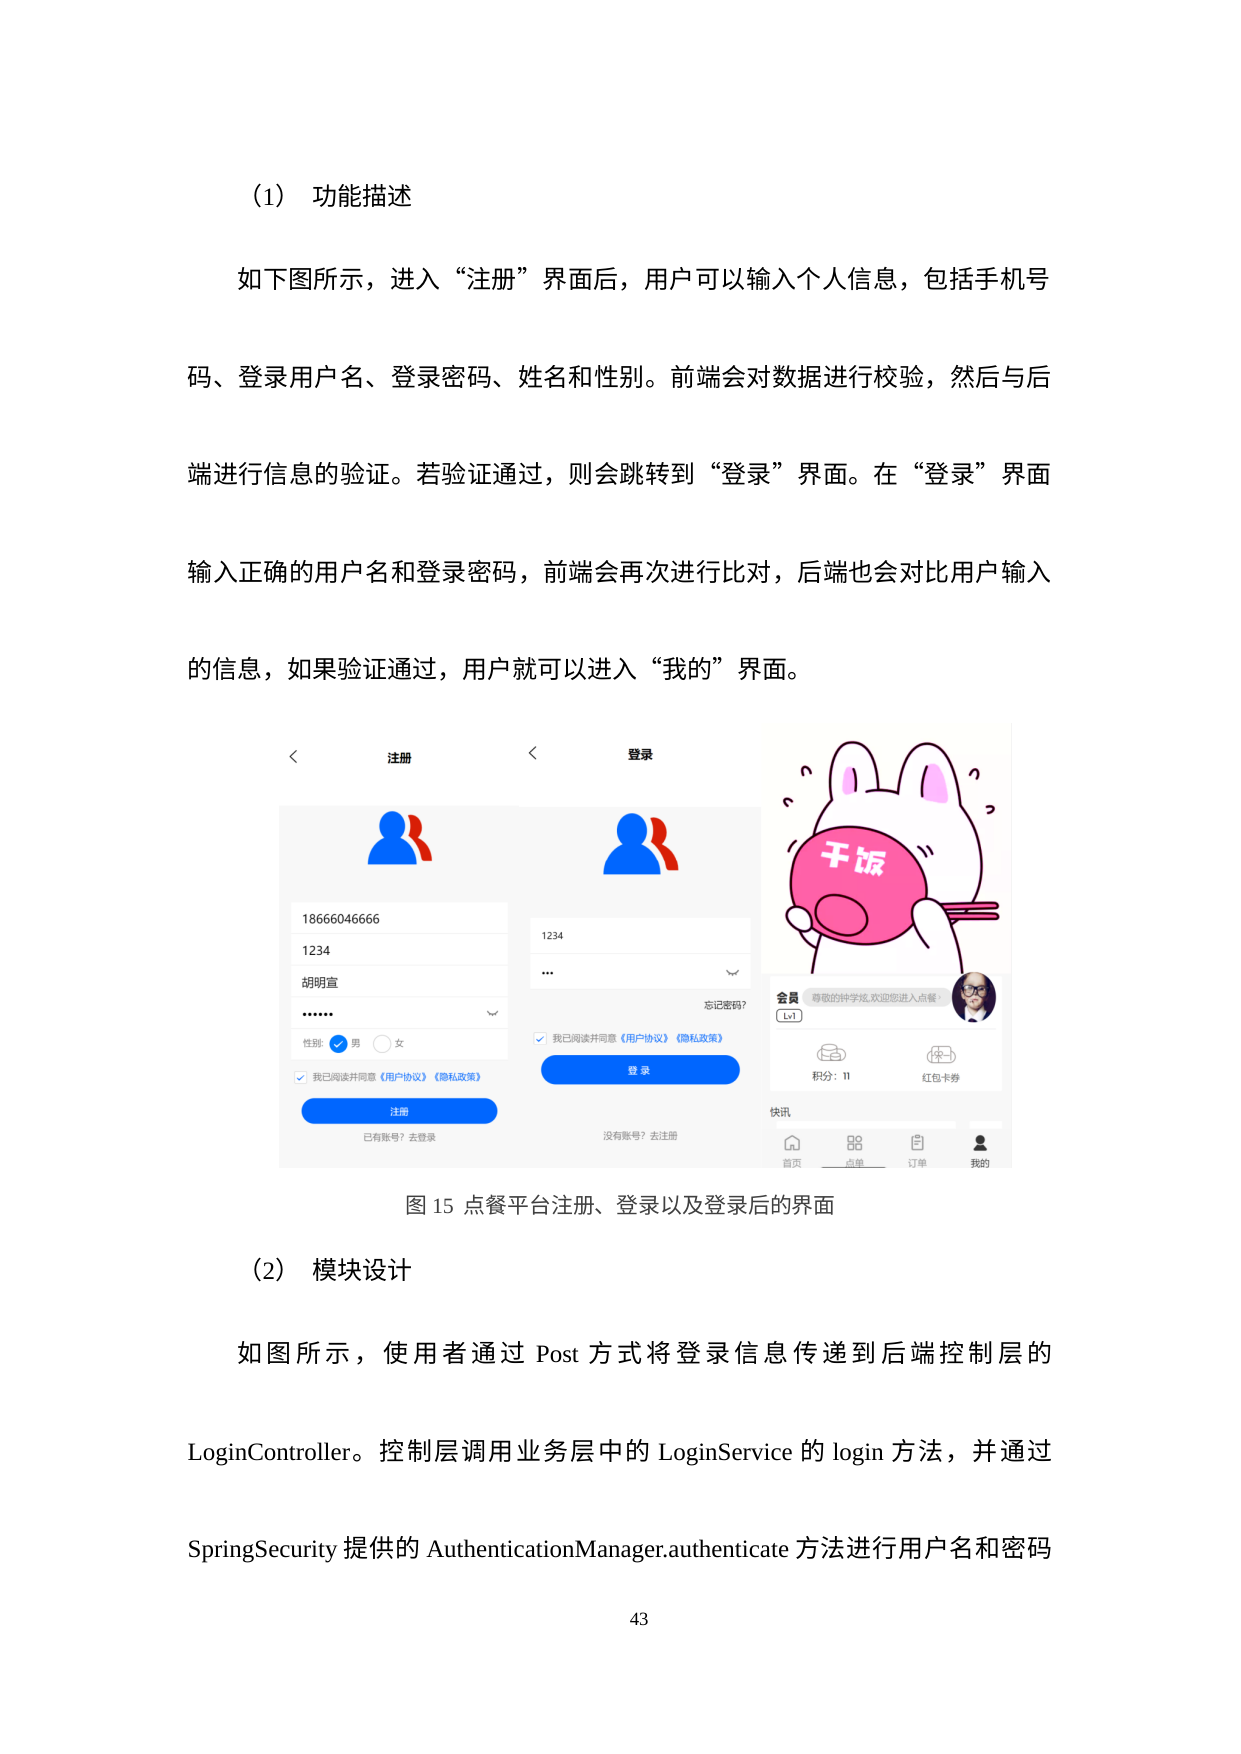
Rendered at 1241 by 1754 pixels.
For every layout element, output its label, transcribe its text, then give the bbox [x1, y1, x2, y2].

picture [279, 723, 1012, 1168]
list 模块设计 [237, 1236, 1053, 1301]
text 如下图所示，进入“注册”界面后，用户可以输入个人信息，包括手机号码、登录用户名、登录密码、姓名和性别。前端会对数据进行校验，然后与后端进行信息的验证。若验证通过，则会跳转到“登录”界面。在“登录”界面输入正确的用户名和登录密码，前端会再次进行比对，后端也会对比用户输入的信息，如果验证通过，用户就可以进入“我的”界面。 [187, 245, 1053, 700]
list 功能描述 [237, 162, 1053, 227]
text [187, 1319, 1053, 1579]
text 图 15 点餐平台注册、登录以及登录后的界面 [187, 1188, 1053, 1220]
